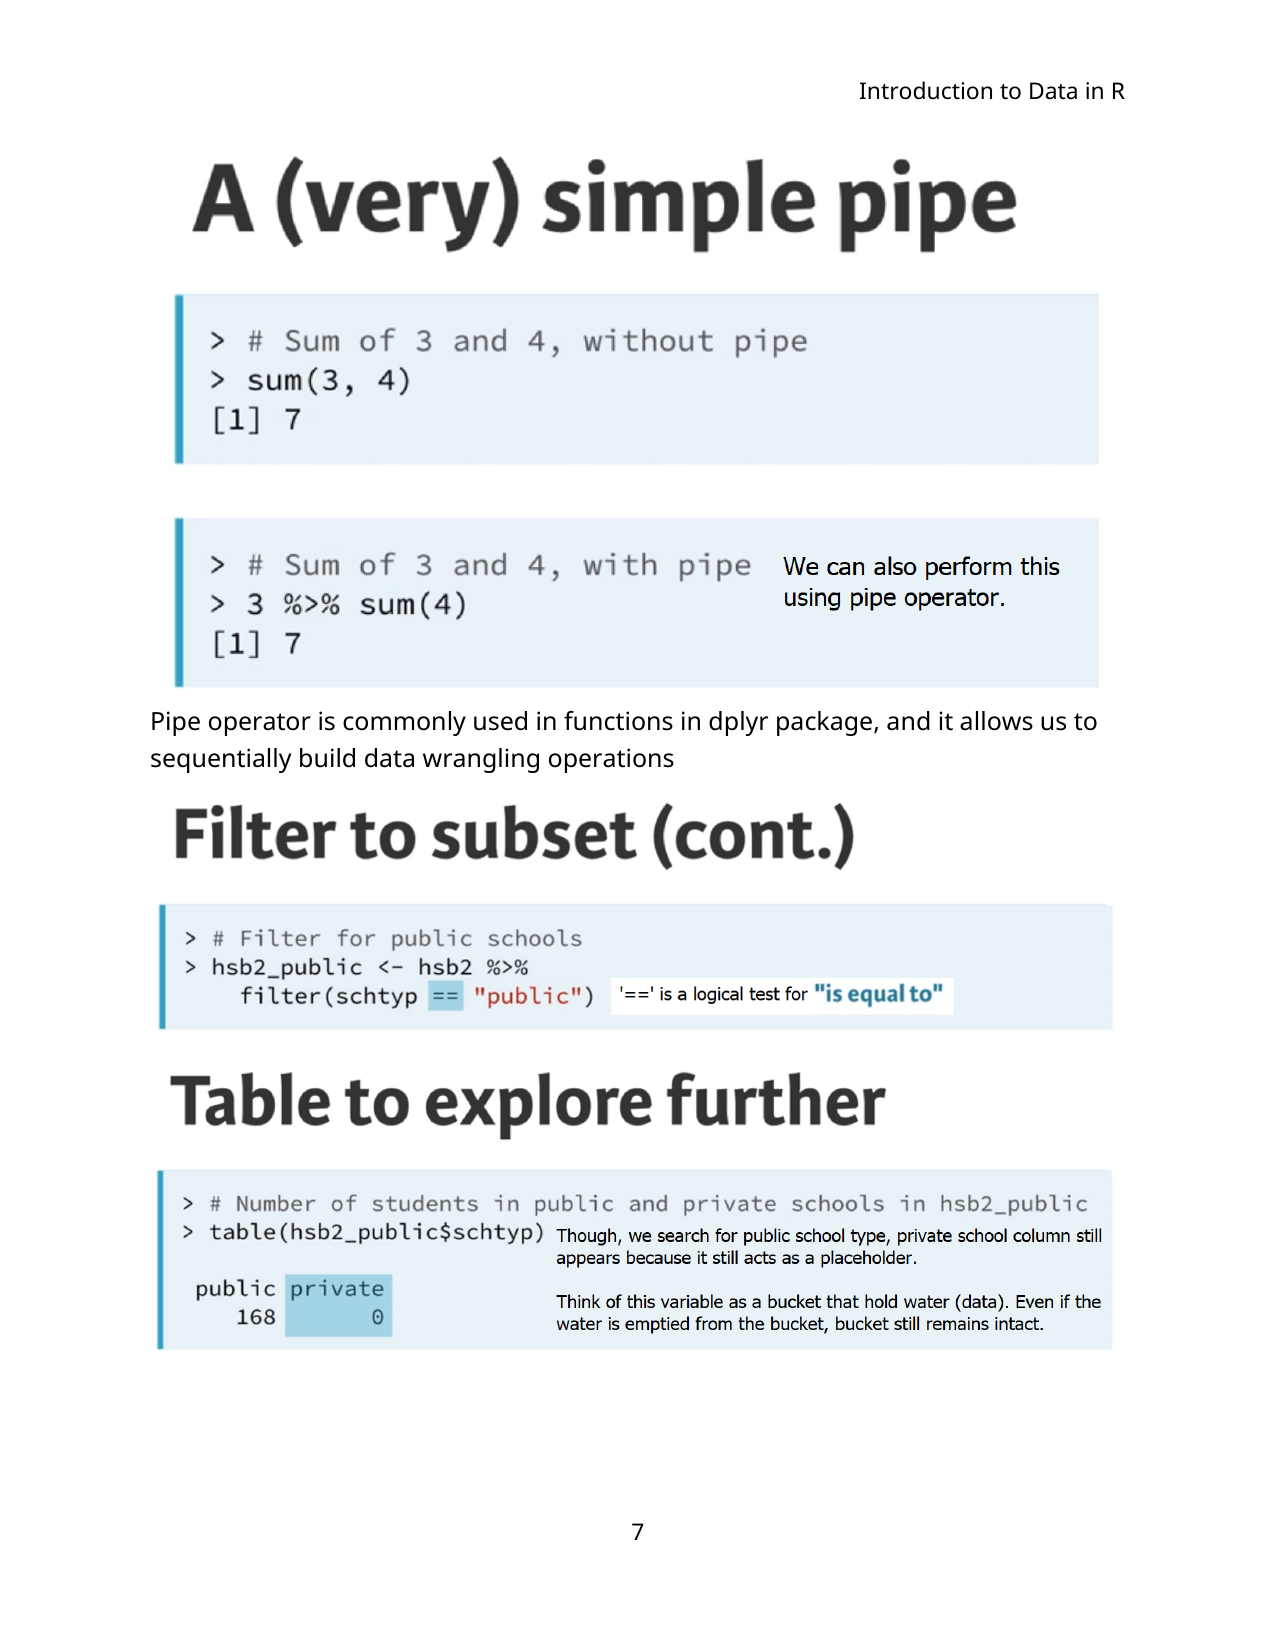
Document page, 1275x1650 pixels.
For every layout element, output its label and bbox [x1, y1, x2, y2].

picture [150, 1060, 1125, 1361]
picture [150, 150, 1099, 701]
picture [150, 793, 1124, 1042]
text [150, 150, 1125, 774]
